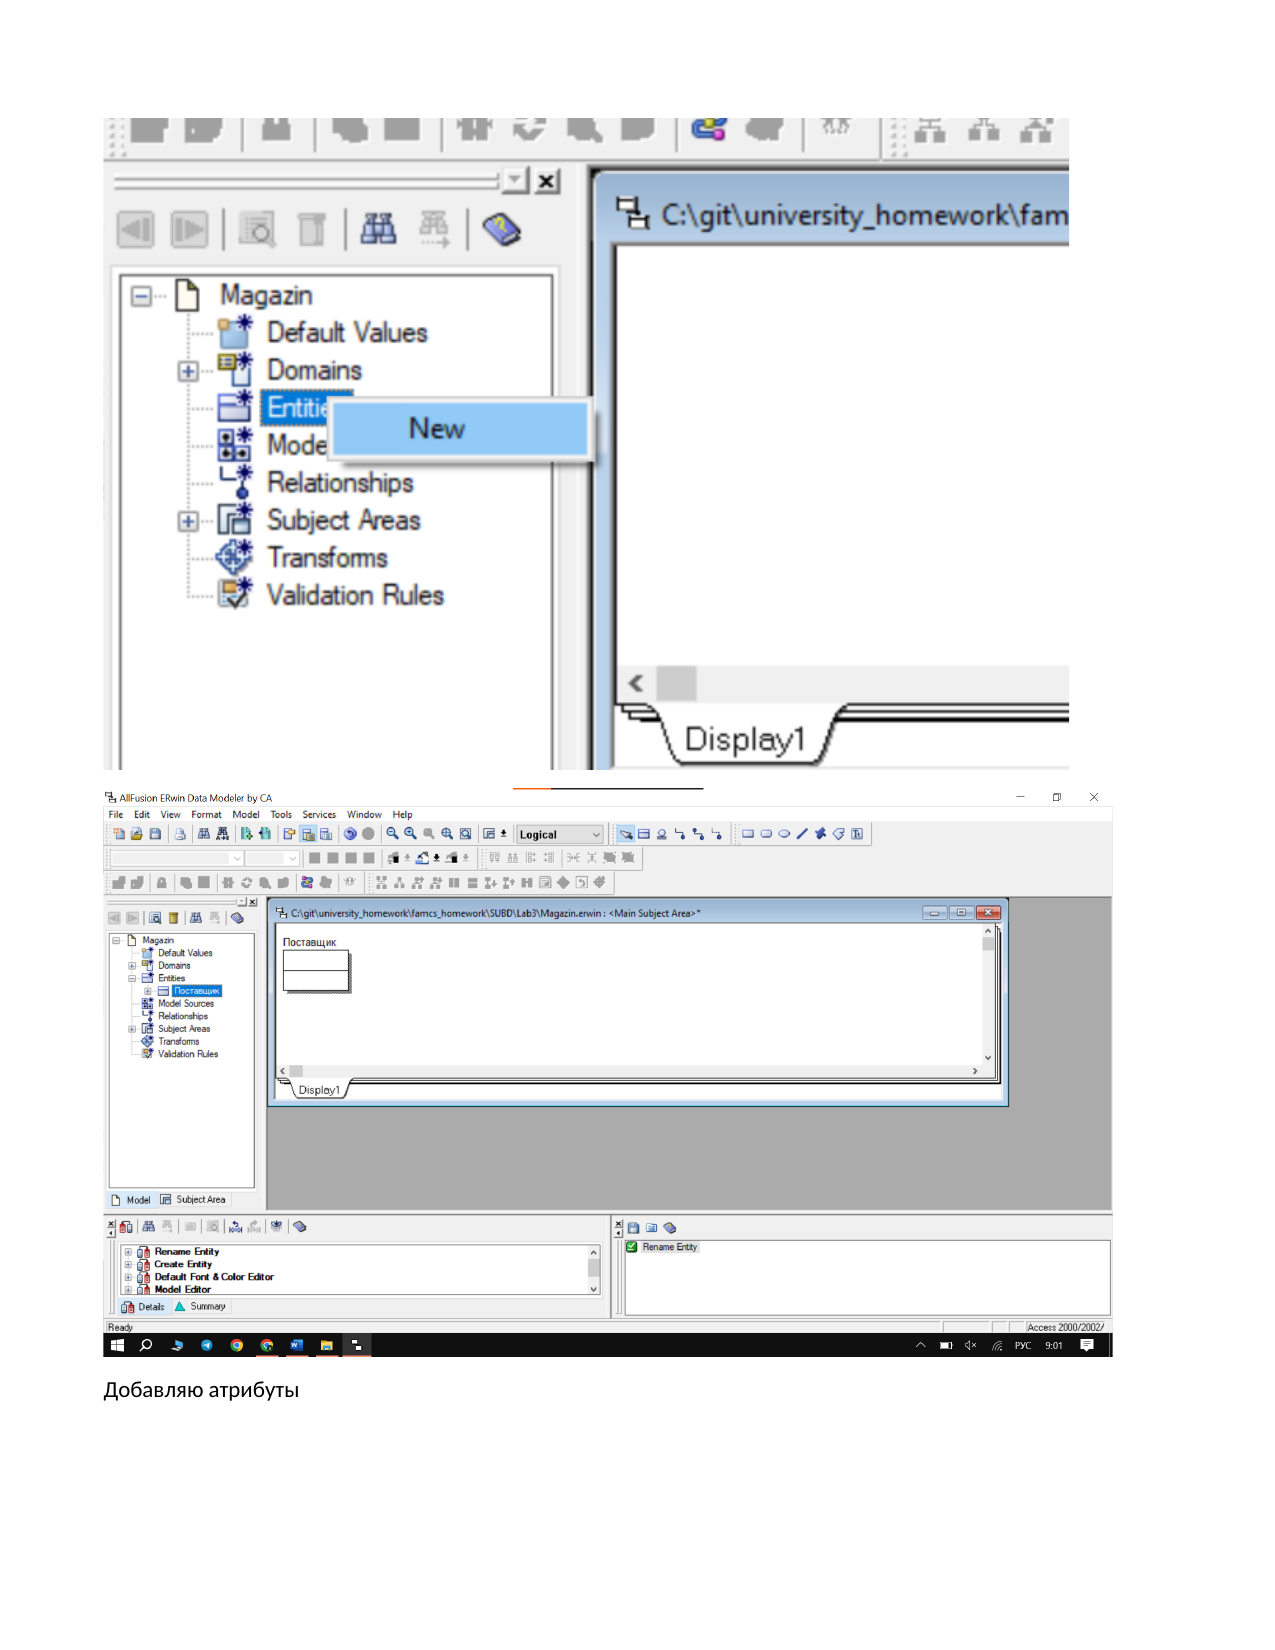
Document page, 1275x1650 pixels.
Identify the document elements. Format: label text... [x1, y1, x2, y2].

picture [103, 118, 1070, 770]
picture [103, 788, 1113, 1357]
text Добавляю атрибуты [103, 1375, 1211, 1403]
